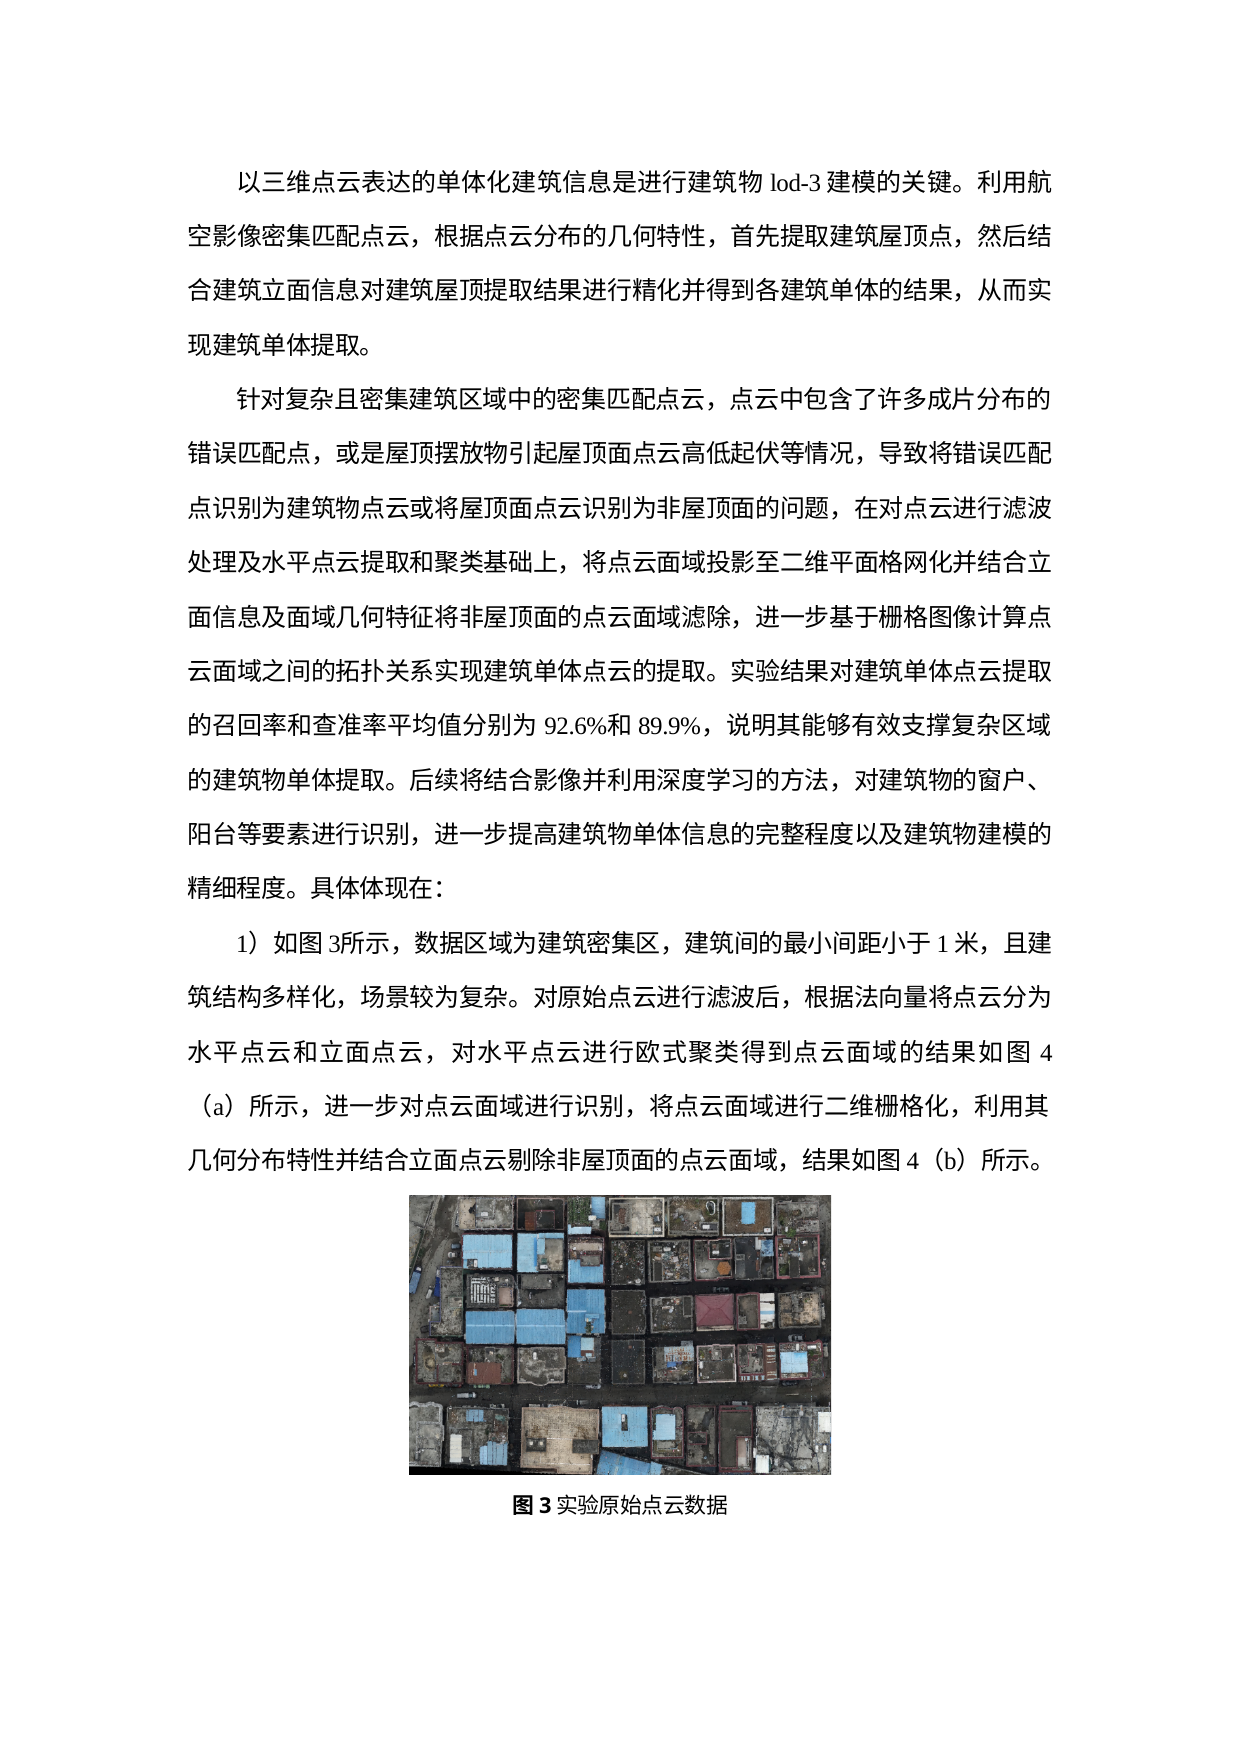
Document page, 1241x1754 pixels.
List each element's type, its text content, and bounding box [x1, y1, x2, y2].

picture [409, 1195, 832, 1475]
text 1）如图 3所示，数据区域为建筑密集区，建筑间的最小间距小于1米，且建筑结构多样化，场景较为复杂。对原始点云进行滤波后，根据法向量将点云分为水平点云和立面点云，对水平点云进行欧式聚类得到点云面域的结果如图 4（a）所示，进一步对点云面域进行识别，将点云面域进行二维栅格化，利用其几何分布特性并结合立面点云剔除非屋顶面的点云面域，结果如图 4（b）所示。 [187, 923, 1053, 1177]
text 针对复杂且密集建筑区域中的密集匹配点云，点云中包含了许多成片分布的错误匹配点，或是屋顶摆放物引起屋顶面点云高低起伏等情况，导致将错误匹配点识别为建筑物点云或将屋顶面点云识别为非屋顶面的问题，在对点云进行滤波处理及水平点云提取和聚类基础上，将点云面域投影至二维平面格网化并结合立面信息及面域几何特征将非屋顶面的点云面域滤除，进一步基于栅格图像计算点云面域之间的拓扑关系实现建筑单体点云的提取。实验结果对建筑单体点云提取的召回率和查准率平均值分别为92.6%和89.9%，说明其能够有效支撑复杂区域的建筑物单体提取。后续将结合影像并利用深度学习的方法，对建筑物的窗户、阳台等要素进行识别，进一步提高建筑物单体信息的完整程度以及建筑物建模的精细程度。具体体现在： [187, 379, 1053, 905]
text 图 3 实验原始点云数据 [187, 1488, 1053, 1519]
text 以三维点云表达的单体化建筑信息是进行建筑物lod-3建模的关键。利用航空影像密集匹配点云，根据点云分布的几何特性，首先提取建筑屋顶点，然后结合建筑立面信息对建筑屋顶提取结果进行精化并得到各建筑单体的结果，从而实现建筑单体提取。 [187, 162, 1053, 361]
